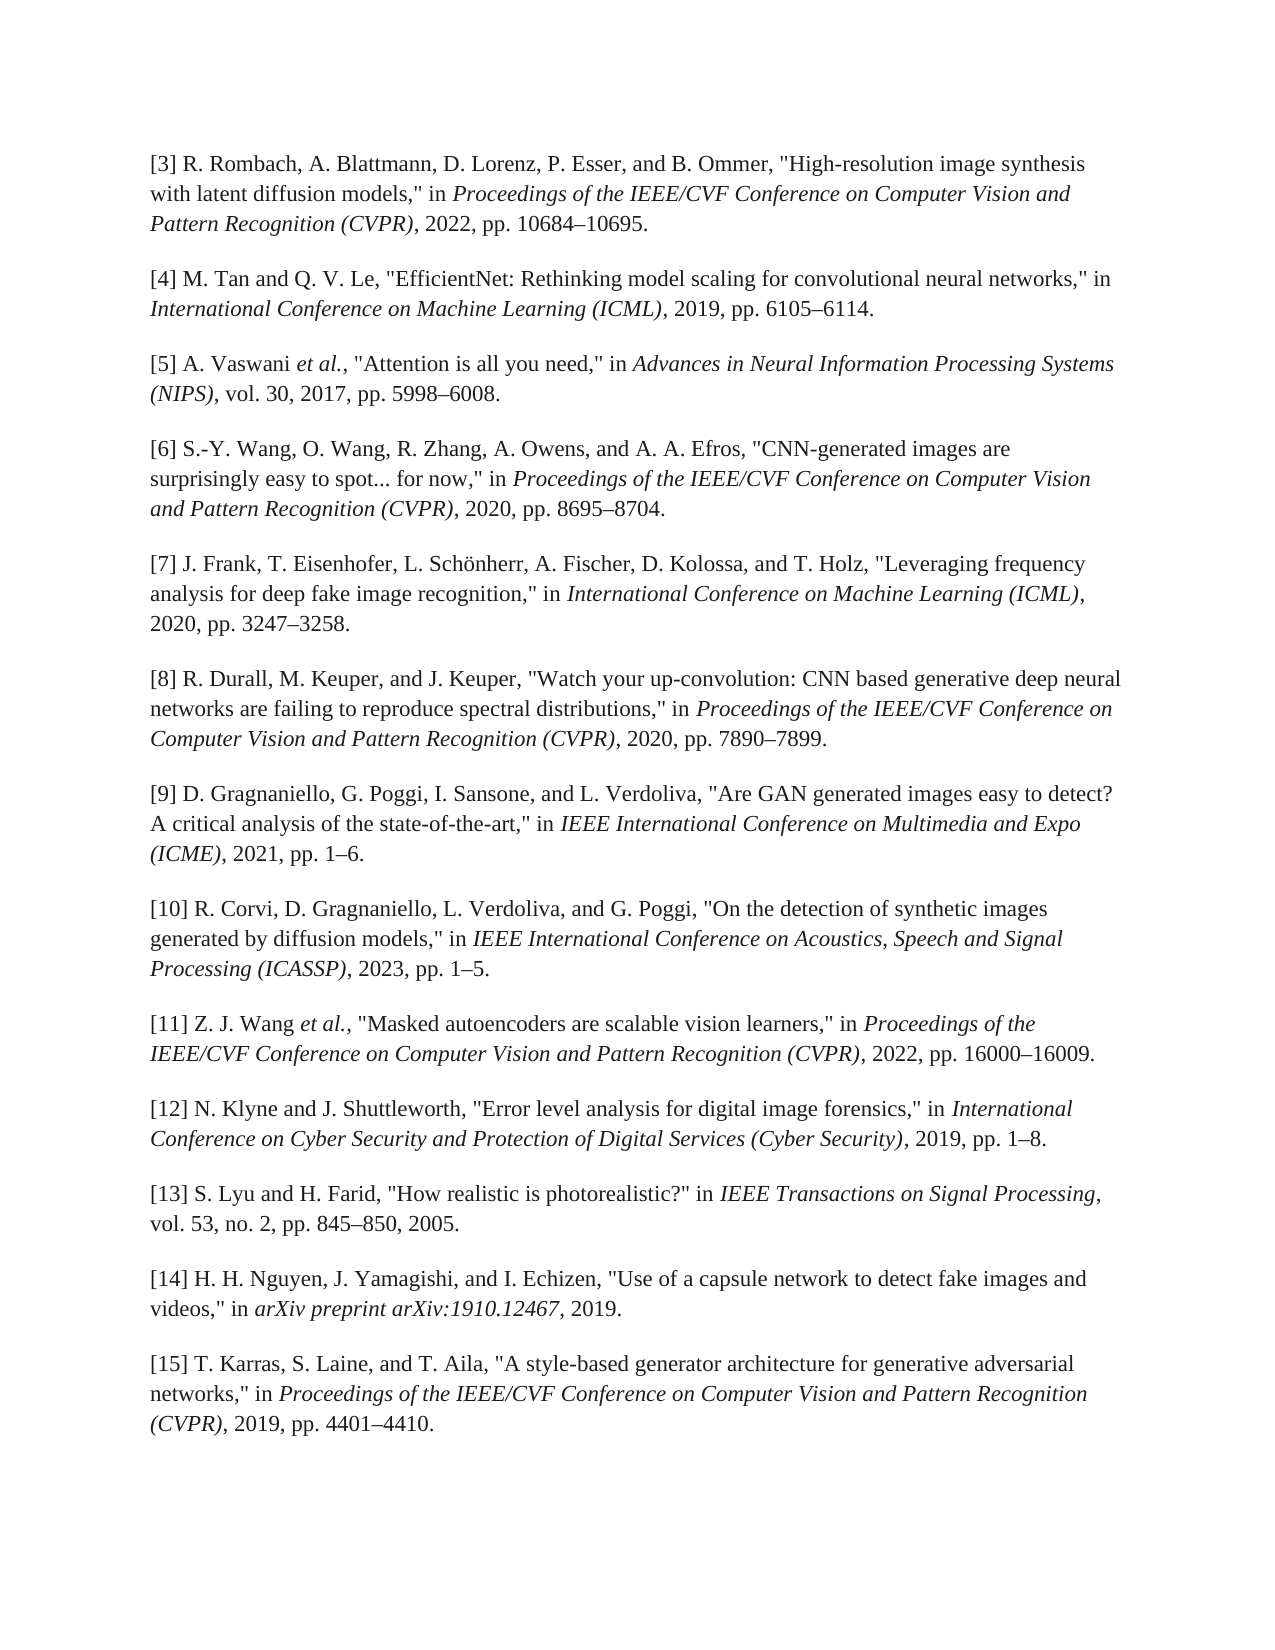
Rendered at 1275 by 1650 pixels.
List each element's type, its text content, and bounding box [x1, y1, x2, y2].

text [13] S. Lyu and H. Farid, "How realistic is photorealistic?" in IEEE Transactions on Signal Processing, vol. 53, no. 2, pp. 845–850, 2005. [150, 1180, 1125, 1236]
text [12] N. Klyne and J. Shuttleworth, "Error level analysis for digital image forensics," in International Conference on Cyber Security and Protection of Digital Services (Cyber Security), 2019, pp. 1–8. [150, 1095, 1125, 1151]
text [14] H. H. Nguyen, J. Yamagishi, and I. Echizen, "Use of a capsule network to detect fake images and videos," in arXiv preprint arXiv:1910.12467, 2019. [150, 1265, 1125, 1321]
text [3] R. Rombach, A. Blattmann, D. Lorenz, P. Esser, and B. Ommer, "High-resolution image synthesis with latent diffusion models," in Proceedings of the IEEE/CVF Conference on Computer Vision and Pattern Recognition (CVPR), 2022, pp. 10684–10695. [150, 150, 1125, 236]
text [9] D. Gragnaniello, G. Poggi, I. Sansone, and L. Verdoliva, "Are GAN generated images easy to detect? A critical analysis of the state-of-the-art," in IEEE International Conference on Multimedia and Expo (ICME), 2021, pp. 1–6. [150, 780, 1125, 866]
text [4] M. Tan and Q. V. Le, "EfficientNet: Rethinking model scaling for convolutional neural networks," in International Conference on Machine Learning (ICML), 2019, pp. 6105–6114. [150, 265, 1125, 321]
text [6] S.-Y. Wang, O. Wang, R. Zhang, A. Owens, and A. A. Efros, "CNN-generated images are surprisingly easy to spot... for now," in Proceedings of the IEEE/CVF Conference on Computer Vision and Pattern Recognition (CVPR), 2020, pp. 8695–8704. [150, 435, 1125, 521]
text [5] A. Vaswani et al., "Attention is all you need," in Advances in Neural Information Processing Systems (NIPS), vol. 30, 2017, pp. 5998–6008. [150, 350, 1125, 406]
text [8] R. Durall, M. Keuper, and J. Keuper, "Watch your up-convolution: CNN based generative deep neural networks are failing to reproduce spectral distributions," in Proceedings of the IEEE/CVF Conference on Computer Vision and Pattern Recognition (CVPR), 2020, pp. 7890–7899. [150, 665, 1125, 751]
text [7] J. Frank, T. Eisenhofer, L. Schönherr, A. Fischer, D. Kolossa, and T. Holz, "Leveraging frequency analysis for deep fake image recognition," in International Conference on Machine Learning (ICML), 2020, pp. 3247–3258. [150, 550, 1125, 636]
text [10] R. Corvi, D. Gragnaniello, L. Verdoliva, and G. Poggi, "On the detection of synthetic images generated by diffusion models," in IEEE International Conference on Acoustics, Speech and Signal Processing (ICASSP), 2023, pp. 1–5. [150, 895, 1125, 981]
text [11] Z. J. Wang et al., "Masked autoencoders are scalable vision learners," in Proceedings of the IEEE/CVF Conference on Computer Vision and Pattern Recognition (CVPR), 2022, pp. 16000–16009. [150, 1010, 1125, 1066]
text [15] T. Karras, S. Laine, and T. Aila, "A style-based generator architecture for generative adversarial networks," in Proceedings of the IEEE/CVF Conference on Computer Vision and Pattern Recognition (CVPR), 2019, pp. 4401–4410. [150, 1350, 1125, 1436]
